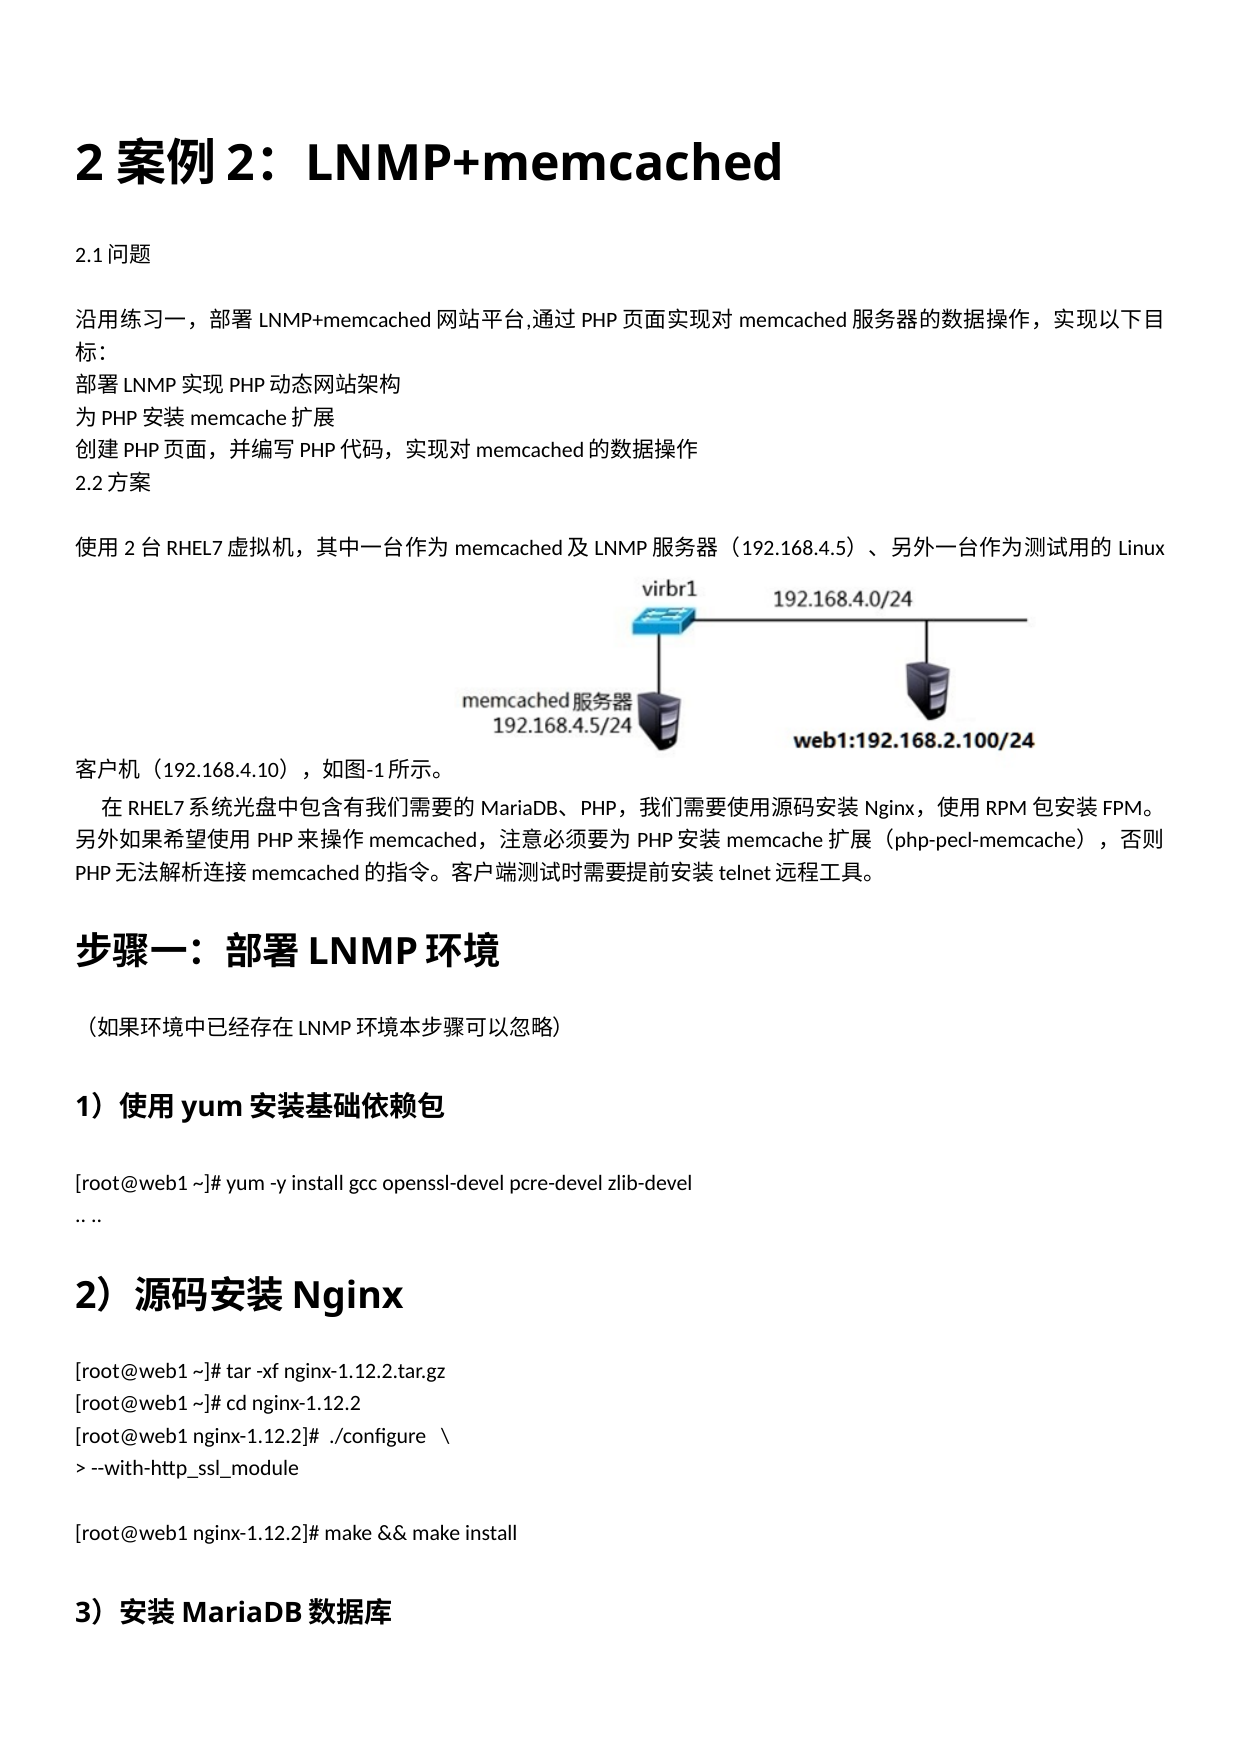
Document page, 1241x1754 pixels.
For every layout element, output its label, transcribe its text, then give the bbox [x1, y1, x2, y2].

text 创建PHP页面，并编写PHP代码，实现对memcached的数据操作 [75, 432, 1165, 464]
text 2.1 问题 [75, 237, 1165, 269]
subtitle 步骤一：部署LNMP环境 [75, 916, 1165, 981]
subtitle 2 案例2：LNMP+memcached [75, 110, 1165, 207]
picture [454, 567, 1061, 778]
text （如果环境中已经存在LNMP环境本步骤可以忽略） [75, 1010, 1165, 1042]
text 在RHEL7系统光盘中包含有我们需要的MariaDB、PHP，我们需要使用源码安装Nginx，使用RPM包安装FPM。另外如果希望使用PHP来操作memcached，注意必须要为PHP安装memcache扩展（php-pecl-memcache），否则PHP无法解析连接memcached的指令。客户端测试时需要提前安装telnet远程工具。 [75, 789, 1165, 887]
text [root@web1 ~]# yum -y install gcc openssl-devel pcre-devel zlib-devel [75, 1166, 1165, 1198]
subtitle 2）源码安装Nginx [75, 1260, 1165, 1325]
text [root@web1 nginx-1.12.2]# make && make install [75, 1517, 1165, 1549]
subtitle 1）使用yum安装基础依赖包 [75, 1072, 1165, 1137]
text 部署LNMP实现PHP动态网站架构 [75, 367, 1165, 399]
text .. .. [75, 1198, 1165, 1231]
subtitle 3）安装MariaDB数据库 [75, 1578, 1165, 1643]
text [root@web1 nginx-1.12.2]# ./configure \ [75, 1419, 1165, 1452]
text [root@web1 ~]# tar -xf nginx-1.12.2.tar.gz [75, 1354, 1165, 1387]
text [root@web1 ~]# cd nginx-1.12.2 [75, 1387, 1165, 1419]
text > --with-http_ssl_module [75, 1452, 1165, 1484]
text 沿用练习一，部署LNMP+memcached网站平台,通过PHP页面实现对memcached服务器的数据操作，实现以下目标： [75, 302, 1165, 367]
text 2.2 方案 [75, 464, 1165, 497]
text 为PHP安装memcache扩展 [75, 399, 1165, 432]
